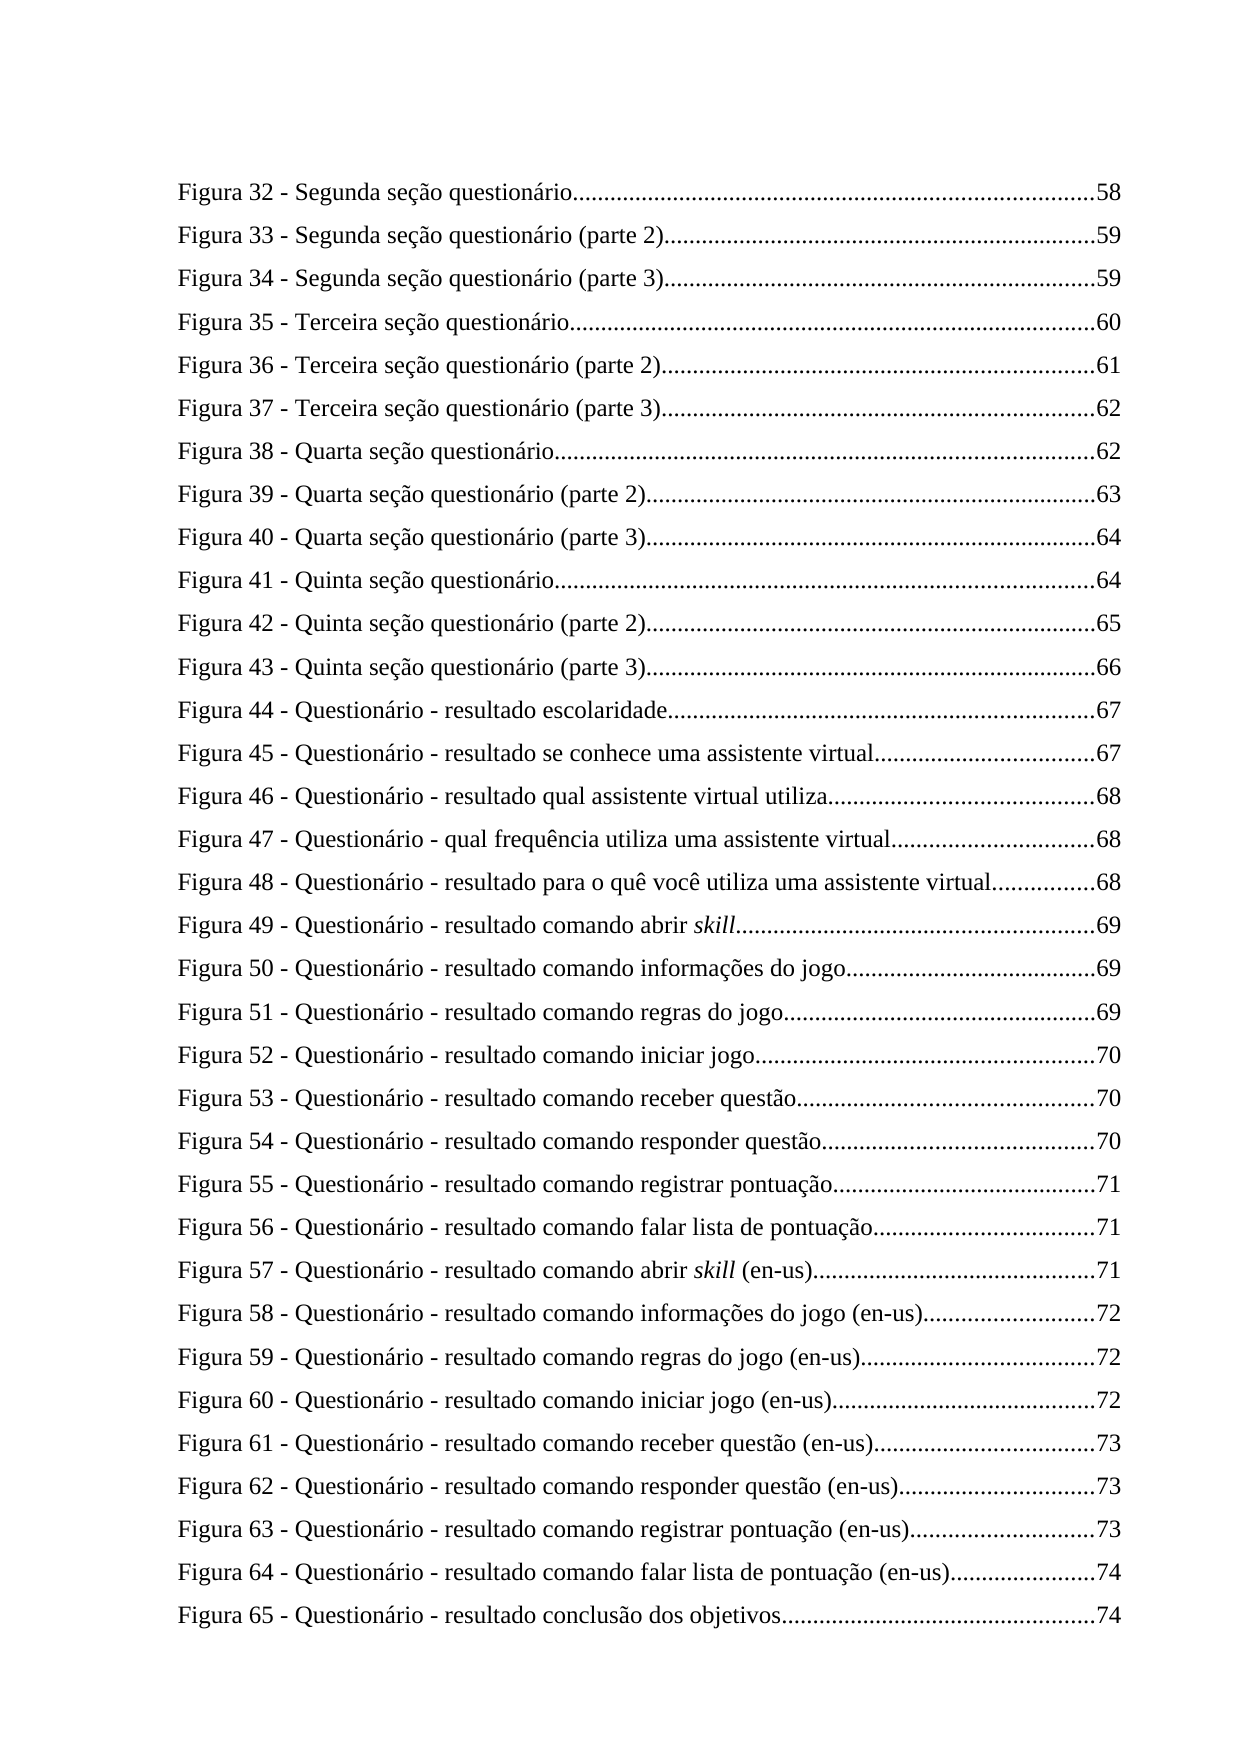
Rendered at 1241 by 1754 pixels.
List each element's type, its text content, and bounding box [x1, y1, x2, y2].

text Figura 33 - Segunda seção questionário (parte 2) 59 [177, 220, 1122, 249]
text Figura 40 - Quarta seção questionário (parte 3) 64 [177, 522, 1122, 551]
text Figura 49 - Questionário - resultado comando abrir skill 69 [177, 910, 1122, 939]
text Figura 51 - Questionário - resultado comando regras do jogo 69 [177, 997, 1122, 1025]
text Figura 63 - Questionário - resultado comando registrar pontuação (en-us) 73 [177, 1514, 1122, 1543]
text Figura 43 - Quinta seção questionário (parte 3) 66 [177, 652, 1122, 680]
text Figura 53 - Questionário - resultado comando receber questão 70 [177, 1083, 1122, 1112]
text Figura 44 - Questionário - resultado escolaridade 67 [177, 695, 1122, 723]
text Figura 60 - Questionário - resultado comando iniciar jogo (en-us) 72 [177, 1385, 1122, 1413]
text Figura 39 - Quarta seção questionário (parte 2) 63 [177, 479, 1122, 508]
text Figura 52 - Questionário - resultado comando iniciar jogo 70 [177, 1040, 1122, 1068]
text Figura 45 - Questionário - resultado se conhece uma assistente virtual 67 [177, 738, 1122, 767]
text Figura 46 - Questionário - resultado qual assistente virtual utiliza 68 [177, 781, 1122, 810]
text Figura 56 - Questionário - resultado comando falar lista de pontuação 71 [177, 1212, 1122, 1241]
text Figura 64 - Questionário - resultado comando falar lista de pontuação (en-us) 74 [177, 1557, 1122, 1586]
text Figura 41 - Quinta seção questionário 64 [177, 565, 1122, 594]
text Figura 65 - Questionário - resultado conclusão dos objetivos 74 [177, 1600, 1122, 1629]
text Figura 36 - Terceira seção questionário (parte 2) 61 [177, 350, 1122, 378]
text Figura 50 - Questionário - resultado comando informações do jogo 69 [177, 953, 1122, 982]
text Figura 48 - Questionário - resultado para o quê você utiliza uma assistente virtual 68 [177, 867, 1122, 896]
text Figura 59 - Questionário - resultado comando regras do jogo (en-us) 72 [177, 1342, 1122, 1370]
text Figura 55 - Questionário - resultado comando registrar pontuação 71 [177, 1169, 1122, 1198]
text Figura 54 - Questionário - resultado comando responder questão 70 [177, 1126, 1122, 1155]
text Figura 57 - Questionário - resultado comando abrir skill (en-us) 71 [177, 1255, 1122, 1284]
text Figura 62 - Questionário - resultado comando responder questão (en-us) 73 [177, 1471, 1122, 1500]
text Figura 35 - Terceira seção questionário 60 [177, 307, 1122, 335]
text Figura 58 - Questionário - resultado comando informações do jogo (en-us) 72 [177, 1298, 1122, 1327]
text Figura 42 - Quinta seção questionário (parte 2) 65 [177, 608, 1122, 637]
text Figura 34 - Segunda seção questionário (parte 3) 59 [177, 263, 1122, 292]
text Figura 38 - Quarta seção questionário 62 [177, 436, 1122, 465]
text Figura 37 - Terceira seção questionário (parte 3) 62 [177, 393, 1122, 422]
text Figura 47 - Questionário - qual frequência utiliza uma assistente virtual 68 [177, 824, 1122, 853]
text Figura 61 - Questionário - resultado comando receber questão (en-us) 73 [177, 1428, 1122, 1457]
text Figura 32 - Segunda seção questionário 58 [177, 177, 1122, 206]
